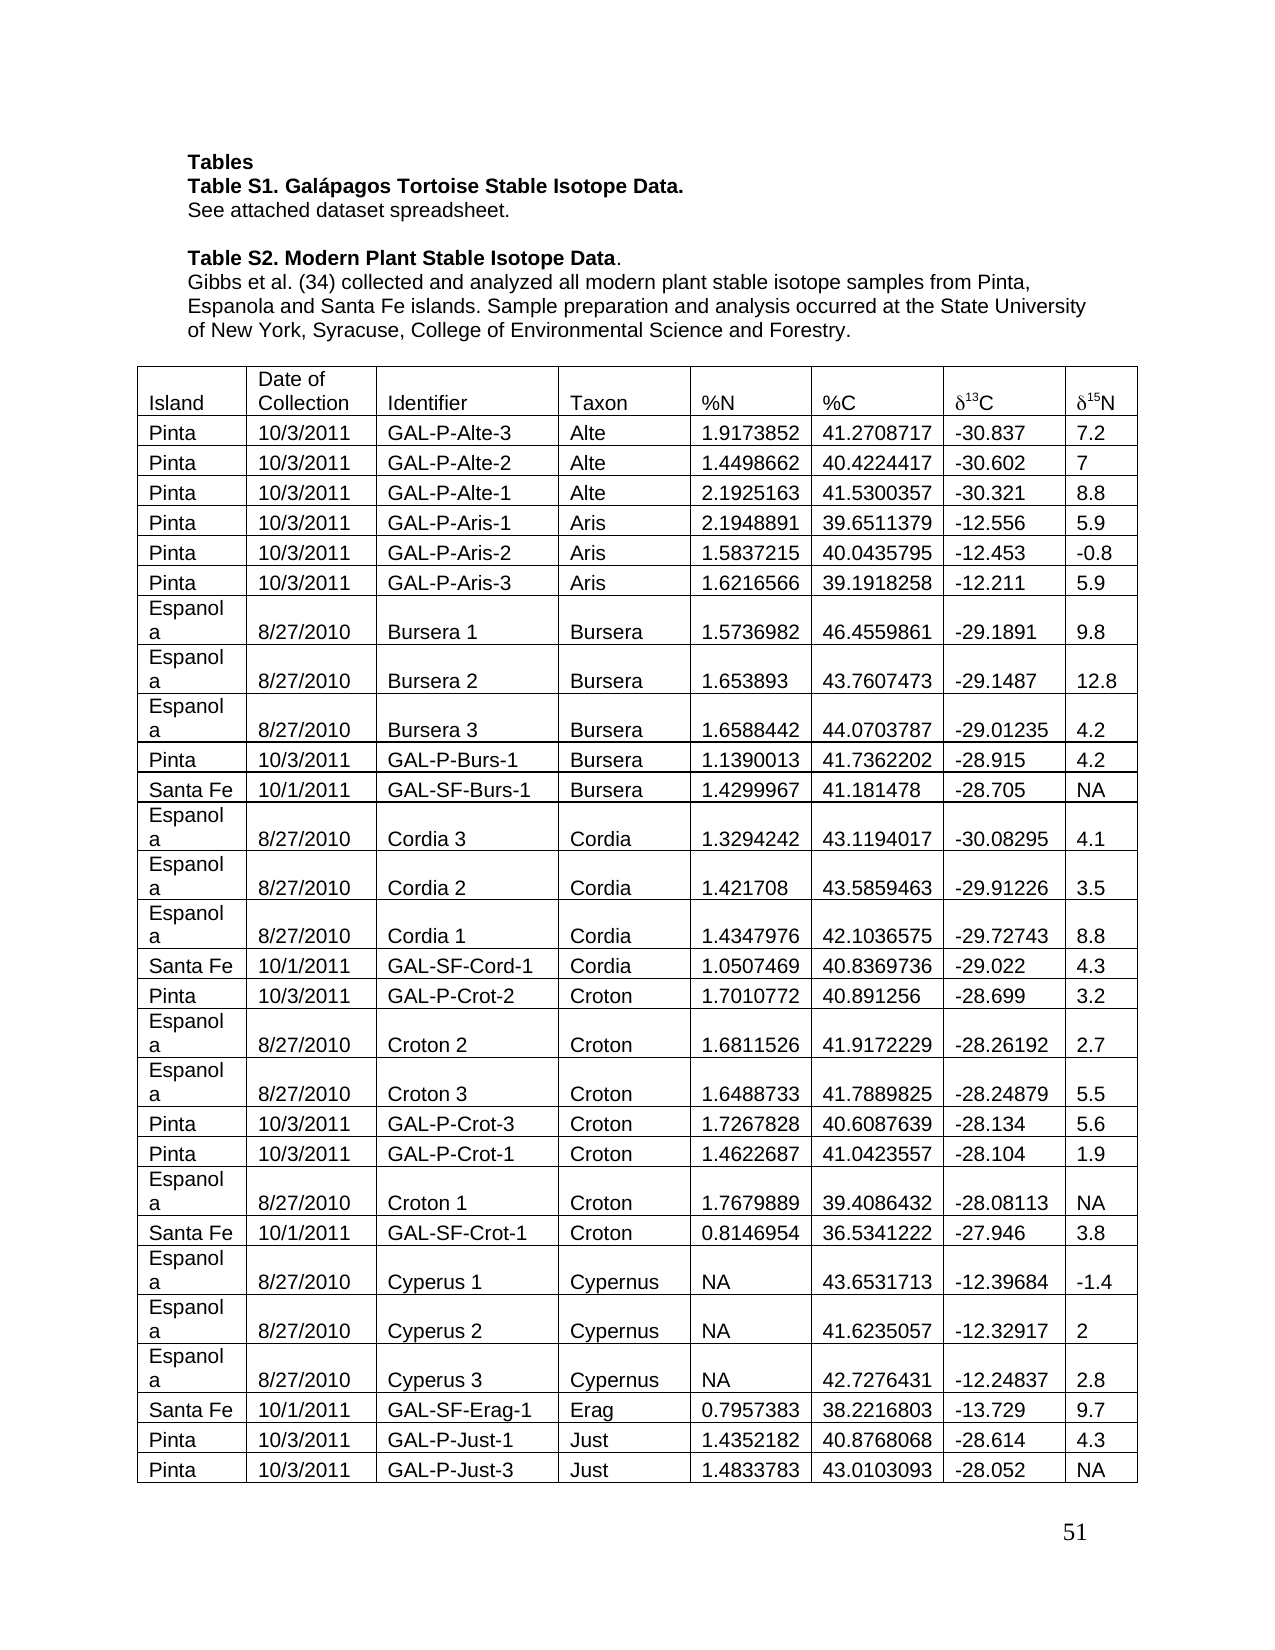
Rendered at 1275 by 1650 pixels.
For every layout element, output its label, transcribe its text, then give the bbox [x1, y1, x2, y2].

table_cell 1.6216566 [691, 566, 811, 594]
table_cell 10/3/2011 [247, 416, 376, 444]
table_header Island [138, 367, 246, 414]
table_cell 3.8 [1066, 1216, 1137, 1245]
table_cell Santa Fe [138, 1216, 246, 1245]
table_cell -12.32917 [944, 1295, 1065, 1343]
table_cell 43.5859463 [812, 851, 943, 899]
text Tables [187, 150, 1087, 174]
table_header Identifier [377, 367, 558, 414]
table_cell Espanola [138, 596, 246, 643]
table_header %C [812, 367, 943, 414]
table_cell Croton [559, 1107, 690, 1136]
table_cell -28.614 [944, 1423, 1065, 1452]
table_cell -29.72743 [944, 900, 1065, 948]
table_cell 36.5341222 [812, 1216, 943, 1245]
table_cell Bursera 1 [377, 596, 558, 643]
table_cell 7 [1066, 446, 1137, 474]
table_cell 8/27/2010 [247, 694, 376, 741]
table_cell 39.4086432 [812, 1167, 943, 1215]
table_cell 1.6588442 [691, 694, 811, 741]
table_cell -28.104 [944, 1137, 1065, 1166]
table_cell Croton [559, 1216, 690, 1245]
table_cell 5.6 [1066, 1107, 1137, 1136]
table_cell 7.2 [1066, 416, 1137, 444]
table_cell 40.8768068 [812, 1423, 943, 1452]
table_cell 5.9 [1066, 566, 1137, 594]
table_cell Cordia [559, 851, 690, 899]
table_cell GAL-P-Just-1 [377, 1423, 558, 1452]
table_cell 10/3/2011 [247, 1137, 376, 1166]
table_cell -28.705 [944, 773, 1065, 801]
table_cell Pinta [138, 566, 246, 594]
table_cell Espanola [138, 645, 246, 692]
table_cell 4.3 [1066, 1423, 1137, 1452]
table_cell -0.8 [1066, 536, 1137, 564]
table_cell Pinta [138, 743, 246, 771]
table_cell -12.39684 [944, 1246, 1065, 1294]
table_cell Cordia [559, 803, 690, 850]
table_cell Espanola [138, 1295, 246, 1343]
table_cell GAL-P-Crot-3 [377, 1107, 558, 1136]
table_cell 1.9173852 [691, 416, 811, 444]
table_cell 46.4559861 [812, 596, 943, 643]
table_cell 1.421708 [691, 851, 811, 899]
table_cell 39.1918258 [812, 566, 943, 594]
table_cell 38.2216803 [812, 1393, 943, 1422]
table_cell Cypernus [559, 1295, 690, 1343]
table_cell 1.4498662 [691, 446, 811, 474]
table_cell 10/1/2011 [247, 1393, 376, 1422]
table_cell 10/3/2011 [247, 536, 376, 564]
table_cell 8/27/2010 [247, 851, 376, 899]
table_cell 42.7276431 [812, 1344, 943, 1392]
table_cell -1.4 [1066, 1246, 1137, 1294]
table_cell GAL-SF-Cord-1 [377, 949, 558, 978]
table_cell 1.1390013 [691, 743, 811, 771]
table_header Date of Collection [247, 367, 376, 414]
table_cell NA [691, 1295, 811, 1343]
table_cell 40.6087639 [812, 1107, 943, 1136]
table_cell 3.5 [1066, 851, 1137, 899]
table_cell 8/27/2010 [247, 1295, 376, 1343]
table_cell Alte [559, 476, 690, 504]
table_cell 40.891256 [812, 979, 943, 1008]
table_cell Just [559, 1453, 690, 1482]
table_cell GAL-P-Crot-1 [377, 1137, 558, 1166]
table_cell NA [1066, 1453, 1137, 1482]
table_cell -28.134 [944, 1107, 1065, 1136]
table_cell 43.6531713 [812, 1246, 943, 1294]
text See attached dataset spreadsheet. [187, 198, 1087, 222]
table_cell Croton [559, 1137, 690, 1166]
table_cell -12.453 [944, 536, 1065, 564]
table_cell 1.6811526 [691, 1009, 811, 1057]
table_cell -28.26192 [944, 1009, 1065, 1057]
table_cell Croton 2 [377, 1009, 558, 1057]
table_cell 3.2 [1066, 979, 1137, 1008]
table_cell Pinta [138, 1107, 246, 1136]
table_cell GAL-P-Alte-1 [377, 476, 558, 504]
table_cell Croton [559, 1058, 690, 1106]
table_cell 41.2708717 [812, 416, 943, 444]
table_cell 1.9 [1066, 1137, 1137, 1166]
table_cell 1.0507469 [691, 949, 811, 978]
table_cell Pinta [138, 416, 246, 444]
table_cell Pinta [138, 506, 246, 534]
table_cell 4.1 [1066, 803, 1137, 850]
table_cell 41.5300357 [812, 476, 943, 504]
table_cell 4.2 [1066, 743, 1137, 771]
table_cell 10/3/2011 [247, 1453, 376, 1482]
table_cell Pinta [138, 536, 246, 564]
table_cell Espanola [138, 1344, 246, 1392]
table_cell -30.837 [944, 416, 1065, 444]
table_cell 10/3/2011 [247, 476, 376, 504]
table_cell -29.022 [944, 949, 1065, 978]
table_cell GAL-SF-Burs-1 [377, 773, 558, 801]
text Table S1. Galápagos Tortoise Stable Isotope Data. [187, 174, 1087, 198]
table_cell -29.1891 [944, 596, 1065, 643]
table_cell Bursera 3 [377, 694, 558, 741]
table_cell 8/27/2010 [247, 803, 376, 850]
table_cell GAL-P-Aris-1 [377, 506, 558, 534]
table_cell 9.8 [1066, 596, 1137, 643]
table_cell Espanola [138, 900, 246, 948]
table_cell 10/3/2011 [247, 743, 376, 771]
table_cell Santa Fe [138, 1393, 246, 1422]
table_cell Aris [559, 566, 690, 594]
table_cell Espanola [138, 1058, 246, 1106]
table_cell 8/27/2010 [247, 1167, 376, 1215]
table_cell 2.8 [1066, 1344, 1137, 1392]
table_cell 10/1/2011 [247, 949, 376, 978]
table_cell Croton 1 [377, 1167, 558, 1215]
table_cell 10/3/2011 [247, 1107, 376, 1136]
table_cell 43.7607473 [812, 645, 943, 692]
table_cell Aris [559, 536, 690, 564]
table_header Taxon [559, 367, 690, 414]
table_cell 10/3/2011 [247, 1423, 376, 1452]
table_cell 1.4833783 [691, 1453, 811, 1482]
table_cell 1.5736982 [691, 596, 811, 643]
text Gibbs et al. (34) collected and analyzed all modern plant stable isotope samples from Pinta, Espanola and Santa Fe islands. Sample preparation and analysis occurred at the State University of New York, Syracuse, College of Environmental Science and Forestry. [187, 270, 1087, 342]
table_cell 1.7267828 [691, 1107, 811, 1136]
table_cell 9.7 [1066, 1393, 1137, 1422]
table_cell Alte [559, 446, 690, 474]
table_cell Just [559, 1423, 690, 1452]
table_cell Espanola [138, 851, 246, 899]
table_cell -30.321 [944, 476, 1065, 504]
table_cell Erag [559, 1393, 690, 1422]
table_cell NA [1066, 1167, 1137, 1215]
table_cell 40.4224417 [812, 446, 943, 474]
table_cell 44.0703787 [812, 694, 943, 741]
table_cell 8/27/2010 [247, 645, 376, 692]
table_cell 1.4622687 [691, 1137, 811, 1166]
table_cell -12.24837 [944, 1344, 1065, 1392]
table_cell 8.8 [1066, 900, 1137, 948]
table_cell GAL-SF-Erag-1 [377, 1393, 558, 1422]
table_cell Cypernus [559, 1246, 690, 1294]
table_cell 0.7957383 [691, 1393, 811, 1422]
table_cell Croton [559, 1009, 690, 1057]
table_cell 12.8 [1066, 645, 1137, 692]
text Table S2. Modern Plant Stable Isotope Data. [187, 246, 1087, 270]
table_cell Cordia [559, 949, 690, 978]
table_cell 10/3/2011 [247, 506, 376, 534]
table_header 13C [944, 367, 1065, 414]
table_cell NA [691, 1246, 811, 1294]
table_cell -30.08295 [944, 803, 1065, 850]
table_cell NA [1066, 773, 1137, 801]
table_cell 1.5837215 [691, 536, 811, 564]
table_cell Espanola [138, 803, 246, 850]
table_cell 39.6511379 [812, 506, 943, 534]
table_cell 1.4299967 [691, 773, 811, 801]
table_cell 1.6488733 [691, 1058, 811, 1106]
table_cell 4.2 [1066, 694, 1137, 741]
table_cell -28.915 [944, 743, 1065, 771]
table_cell GAL-SF-Crot-1 [377, 1216, 558, 1245]
table_cell Aris [559, 506, 690, 534]
table_cell GAL-P-Alte-3 [377, 416, 558, 444]
table_cell -28.052 [944, 1453, 1065, 1482]
table_cell -29.91226 [944, 851, 1065, 899]
table_cell Pinta [138, 1453, 246, 1482]
table_cell 10/3/2011 [247, 446, 376, 474]
table_cell Pinta [138, 446, 246, 474]
table_cell -28.08113 [944, 1167, 1065, 1215]
table_cell Croton [559, 979, 690, 1008]
table_cell 10/3/2011 [247, 566, 376, 594]
table_cell 1.4347976 [691, 900, 811, 948]
table_cell 8/27/2010 [247, 1344, 376, 1392]
table_cell 2 [1066, 1295, 1137, 1343]
table_cell 1.3294242 [691, 803, 811, 850]
table_cell Cordia [559, 900, 690, 948]
table_cell Bursera [559, 596, 690, 643]
table_cell GAL-P-Alte-2 [377, 446, 558, 474]
table_cell Bursera [559, 694, 690, 741]
table_cell Bursera [559, 743, 690, 771]
table_cell 0.8146954 [691, 1216, 811, 1245]
table_cell -13.729 [944, 1393, 1065, 1422]
table_cell Espanola [138, 1009, 246, 1057]
table_cell 42.1036575 [812, 900, 943, 948]
table_cell GAL-P-Aris-3 [377, 566, 558, 594]
table_cell 8/27/2010 [247, 900, 376, 948]
table_cell Pinta [138, 1423, 246, 1452]
table_cell 8.8 [1066, 476, 1137, 504]
table_cell 41.181478 [812, 773, 943, 801]
table_cell -28.699 [944, 979, 1065, 1008]
table_cell -12.211 [944, 566, 1065, 594]
table_cell 41.7362202 [812, 743, 943, 771]
table_cell 41.6235057 [812, 1295, 943, 1343]
table_cell Espanola [138, 694, 246, 741]
table_cell 40.0435795 [812, 536, 943, 564]
table_cell 5.5 [1066, 1058, 1137, 1106]
table_cell Cordia 3 [377, 803, 558, 850]
table_cell 1.4352182 [691, 1423, 811, 1452]
table_cell 8/27/2010 [247, 1009, 376, 1057]
table_cell Cordia 2 [377, 851, 558, 899]
table_cell -30.602 [944, 446, 1065, 474]
table_cell Espanola [138, 1246, 246, 1294]
table_cell 1.7679889 [691, 1167, 811, 1215]
table_cell -28.24879 [944, 1058, 1065, 1106]
table_cell 1.7010772 [691, 979, 811, 1008]
table_cell Cyperus 3 [377, 1344, 558, 1392]
table_cell 2.1948891 [691, 506, 811, 534]
table_cell Bursera [559, 645, 690, 692]
table_cell Cyperus 2 [377, 1295, 558, 1343]
table_cell 43.0103093 [812, 1453, 943, 1482]
table_header 15N [1066, 367, 1137, 414]
table_cell Bursera 2 [377, 645, 558, 692]
table_cell 40.8369736 [812, 949, 943, 978]
table_cell Santa Fe [138, 949, 246, 978]
table_cell Pinta [138, 979, 246, 1008]
table_cell 1.653893 [691, 645, 811, 692]
table_cell GAL-P-Just-3 [377, 1453, 558, 1482]
table_cell 41.7889825 [812, 1058, 943, 1106]
table_cell 10/3/2011 [247, 979, 376, 1008]
table_cell -29.1487 [944, 645, 1065, 692]
table_cell 4.3 [1066, 949, 1137, 978]
table_cell Croton [559, 1167, 690, 1215]
table_cell 2.1925163 [691, 476, 811, 504]
table_cell Cypernus [559, 1344, 690, 1392]
table_cell 41.9172229 [812, 1009, 943, 1057]
table_cell 2.7 [1066, 1009, 1137, 1057]
table_cell 43.1194017 [812, 803, 943, 850]
table_cell NA [691, 1344, 811, 1392]
table_cell Cyperus 1 [377, 1246, 558, 1294]
table_cell 10/1/2011 [247, 1216, 376, 1245]
table_cell 5.9 [1066, 506, 1137, 534]
table_cell 41.0423557 [812, 1137, 943, 1166]
table_header %N [691, 367, 811, 414]
table_cell Croton 3 [377, 1058, 558, 1106]
table_cell -27.946 [944, 1216, 1065, 1245]
table_cell 10/1/2011 [247, 773, 376, 801]
table_cell 8/27/2010 [247, 1246, 376, 1294]
table_cell Pinta [138, 1137, 246, 1166]
table_cell 8/27/2010 [247, 596, 376, 643]
table_cell 8/27/2010 [247, 1058, 376, 1106]
table_cell -29.01235 [944, 694, 1065, 741]
table_cell Espanola [138, 1167, 246, 1215]
table_cell Cordia 1 [377, 900, 558, 948]
table_cell GAL-P-Aris-2 [377, 536, 558, 564]
table_cell Santa Fe [138, 773, 246, 801]
table_cell Bursera [559, 773, 690, 801]
table_cell Alte [559, 416, 690, 444]
table_cell GAL-P-Burs-1 [377, 743, 558, 771]
table_cell GAL-P-Crot-2 [377, 979, 558, 1008]
table_cell Pinta [138, 476, 246, 504]
table_cell -12.556 [944, 506, 1065, 534]
